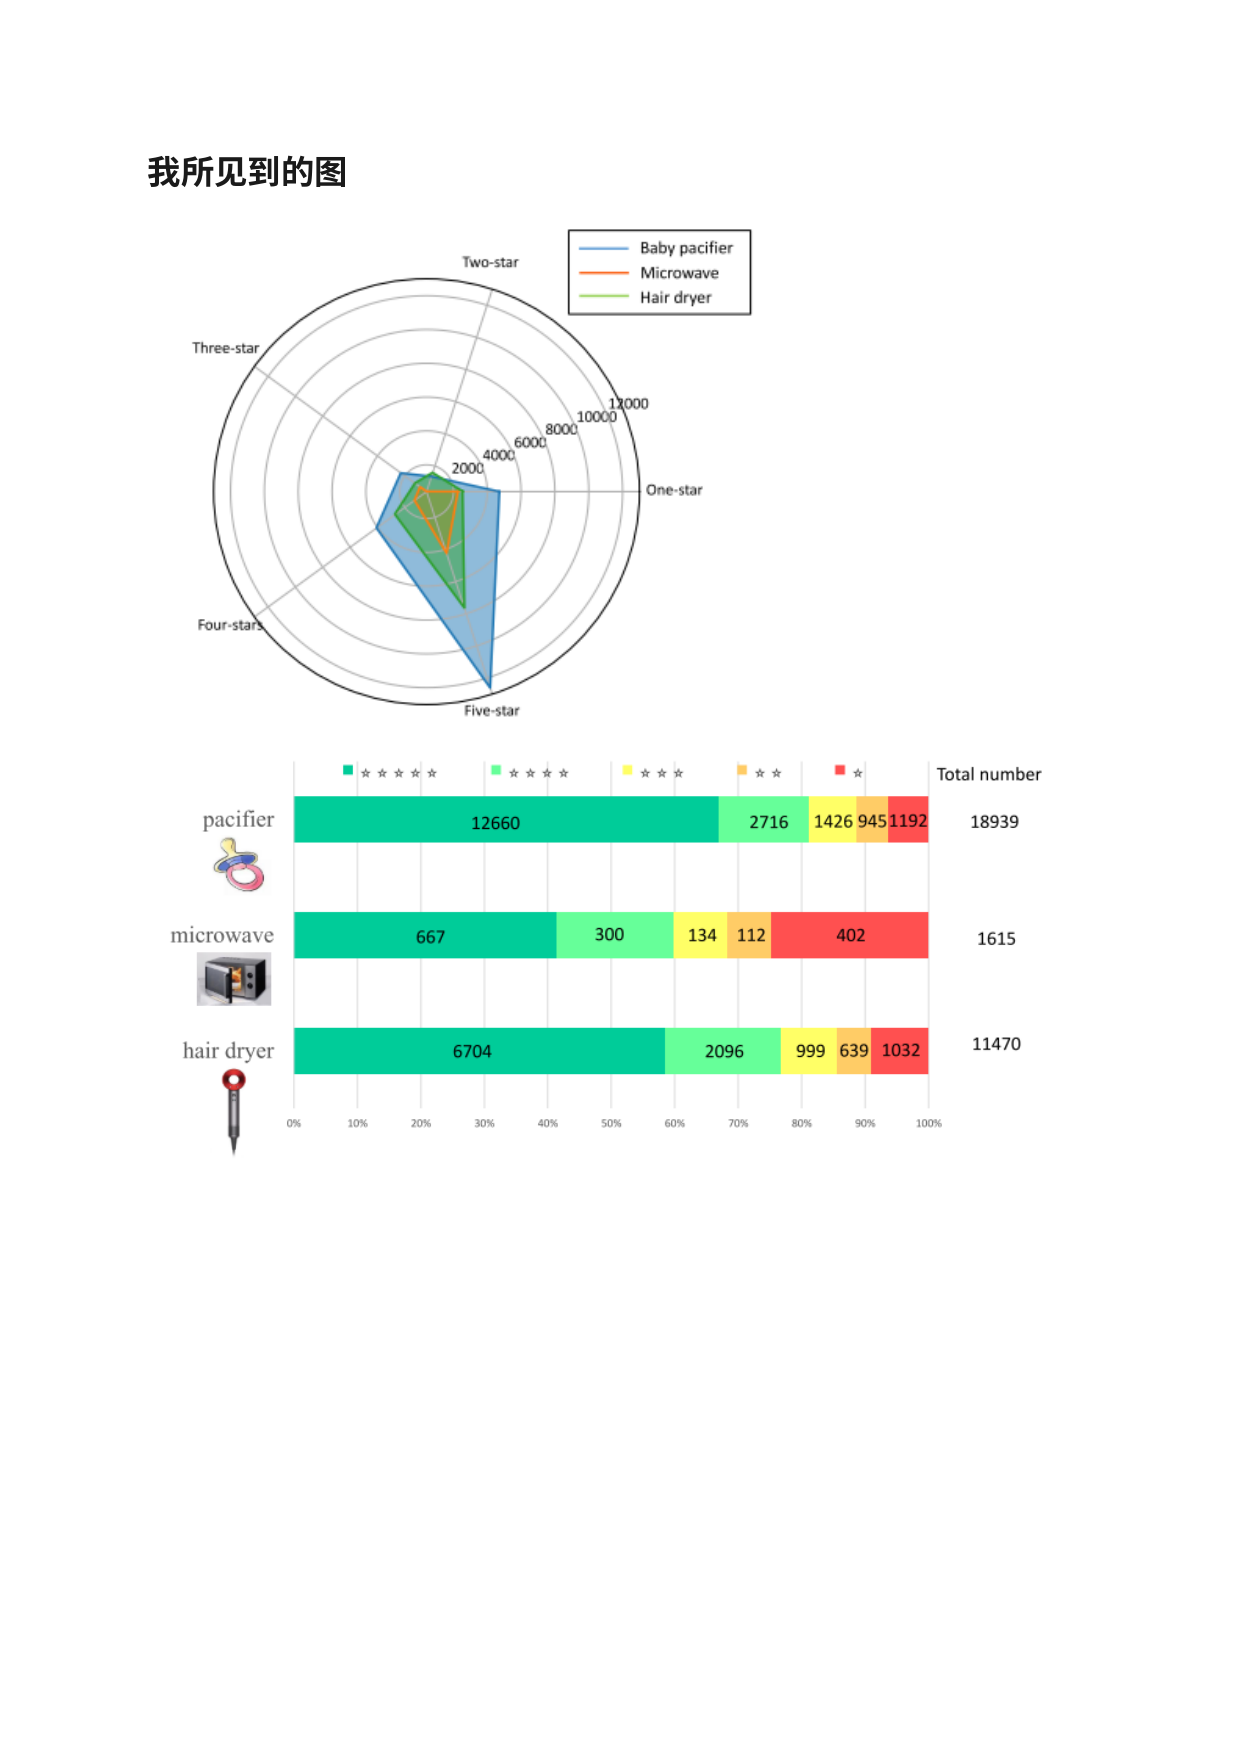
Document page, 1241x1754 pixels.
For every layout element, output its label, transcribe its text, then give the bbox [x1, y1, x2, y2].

picture [147, 200, 775, 737]
picture [147, 750, 1093, 1173]
subtitle 我所见到的图 [148, 146, 1093, 194]
